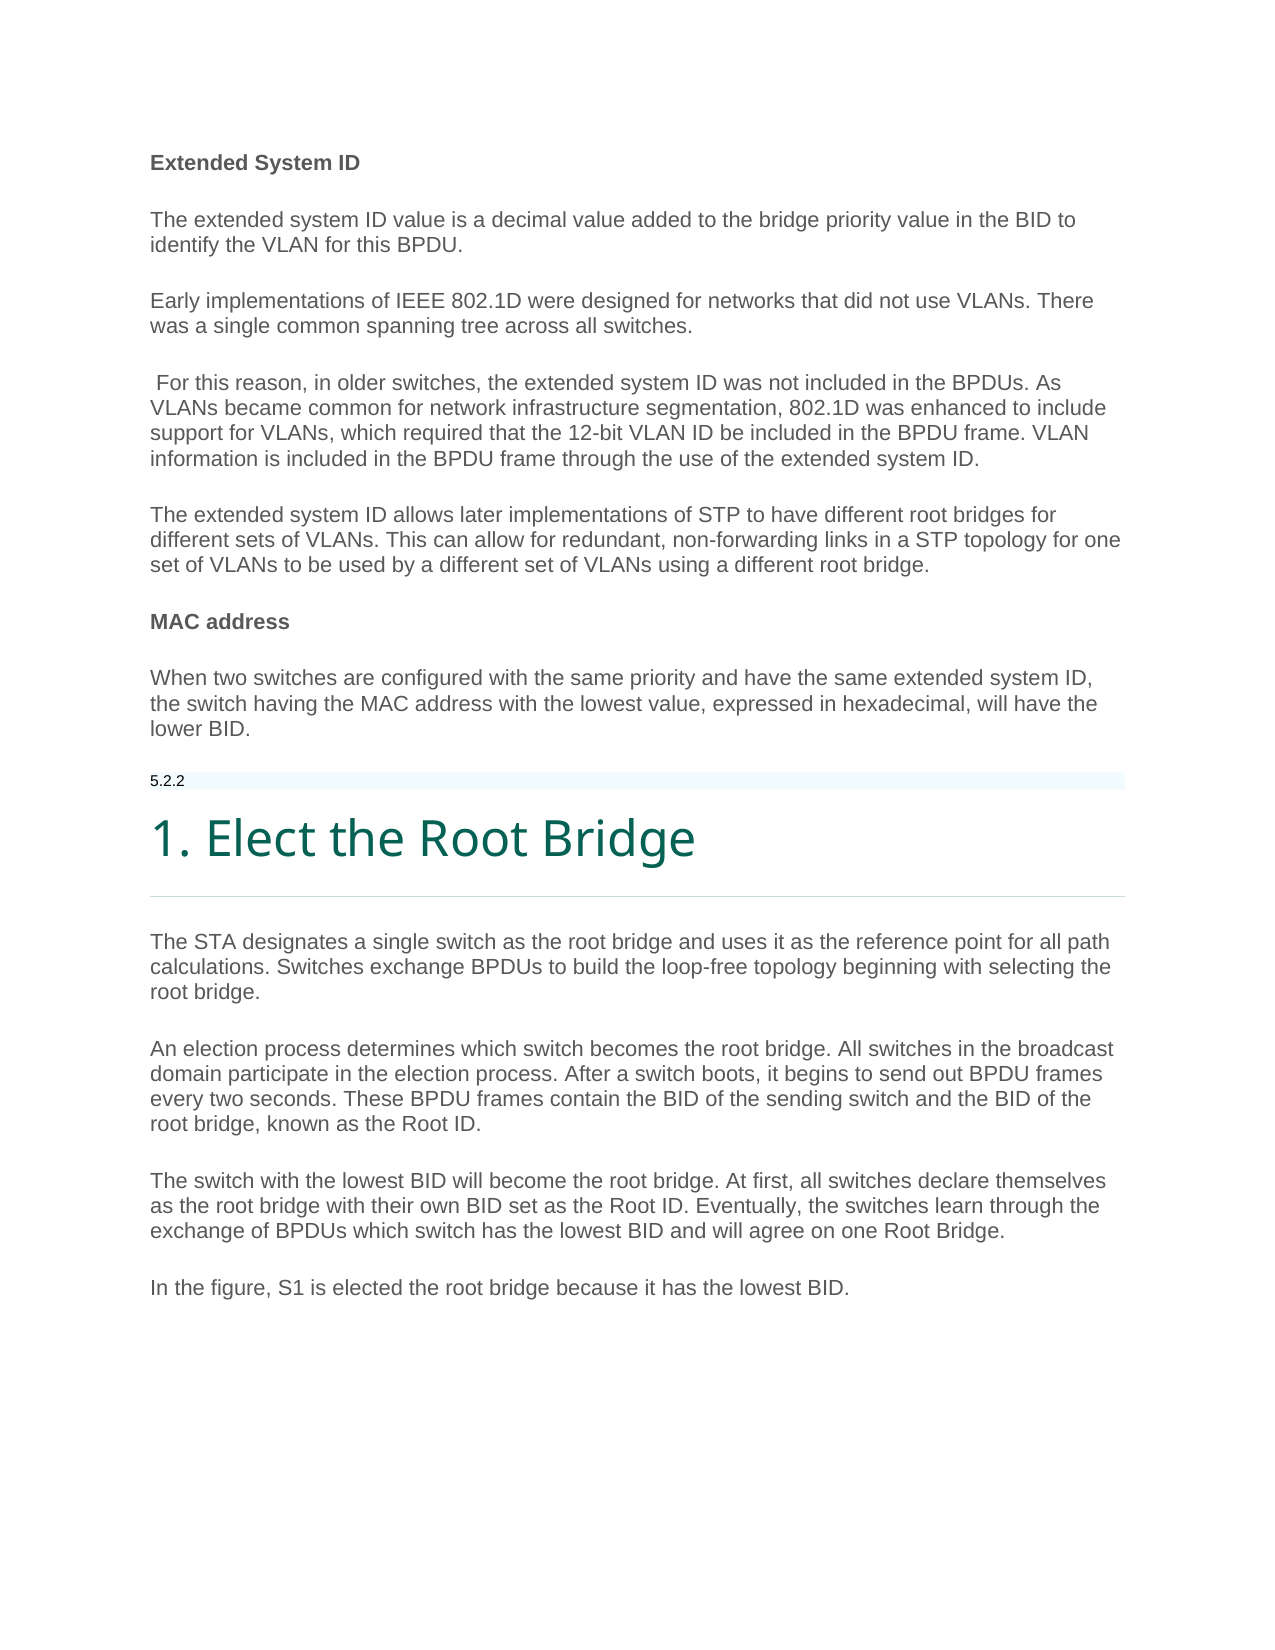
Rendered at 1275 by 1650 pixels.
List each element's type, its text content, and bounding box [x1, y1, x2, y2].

text Early implementations of IEEE 802.1D were designed for networks that did not use VLANs. There was a single common spanning tree across all switches. [150, 288, 1125, 338]
text For this reason, in older switches, the extended system ID was not included in the BPDUs. As VLANs became common for network infrastructure segmentation, 802.1D was enhanced to include support for VLANs, which required that the 12-bit VLAN ID be included in the BPDU frame. VLAN information is included in the BPDU frame through the use of the extended system ID. [150, 370, 1125, 471]
text The STA designates a single switch as the root bridge and uses it as the reference point for all path calculations. Switches exchange BPDUs to build the loop-free topology beginning with selecting the root bridge. [150, 928, 1125, 1004]
text An election process determines which switch becomes the root bridge. All switches in the broadcast domain participate in the election process. After a switch boots, it begins to send out BPDU frames every two seconds. These BPDU frames contain the BID of the sending switch and the BID of the root bridge, known as the Root ID. [150, 1035, 1125, 1136]
text When two switches are configured with the same priority and have the same extended system ID, the switch having the MAC address with the lowest value, expressed in hexadecimal, will have the lower BID. [150, 665, 1125, 741]
text In the figure, S1 is elected the root bridge because it has the lowest BID. [150, 1274, 1125, 1299]
text MAC address [150, 609, 1125, 634]
text 5.2.2 [150, 772, 1125, 790]
text 1. Elect the Root Bridge [150, 803, 1125, 896]
text The extended system ID allows later implementations of STP to have different root bridges for different sets of VLANs. This can allow for redundant, non-forwarding links in a STP topology for one set of VLANs to be used by a different set of VLANs using a different root bridge. [150, 502, 1125, 577]
text The extended system ID value is a decimal value added to the bridge priority value in the BID to identify the VLAN for this BPDU. [150, 206, 1125, 257]
text The switch with the lowest BID will become the root bridge. At first, all switches declare themselves as the root bridge with their own BID set as the Root ID. Eventually, the switches learn through the exchange of BPDUs which switch has the lowest BID and will agree on one Root Bridge. [150, 1167, 1125, 1243]
text Extended System ID [150, 150, 1125, 175]
